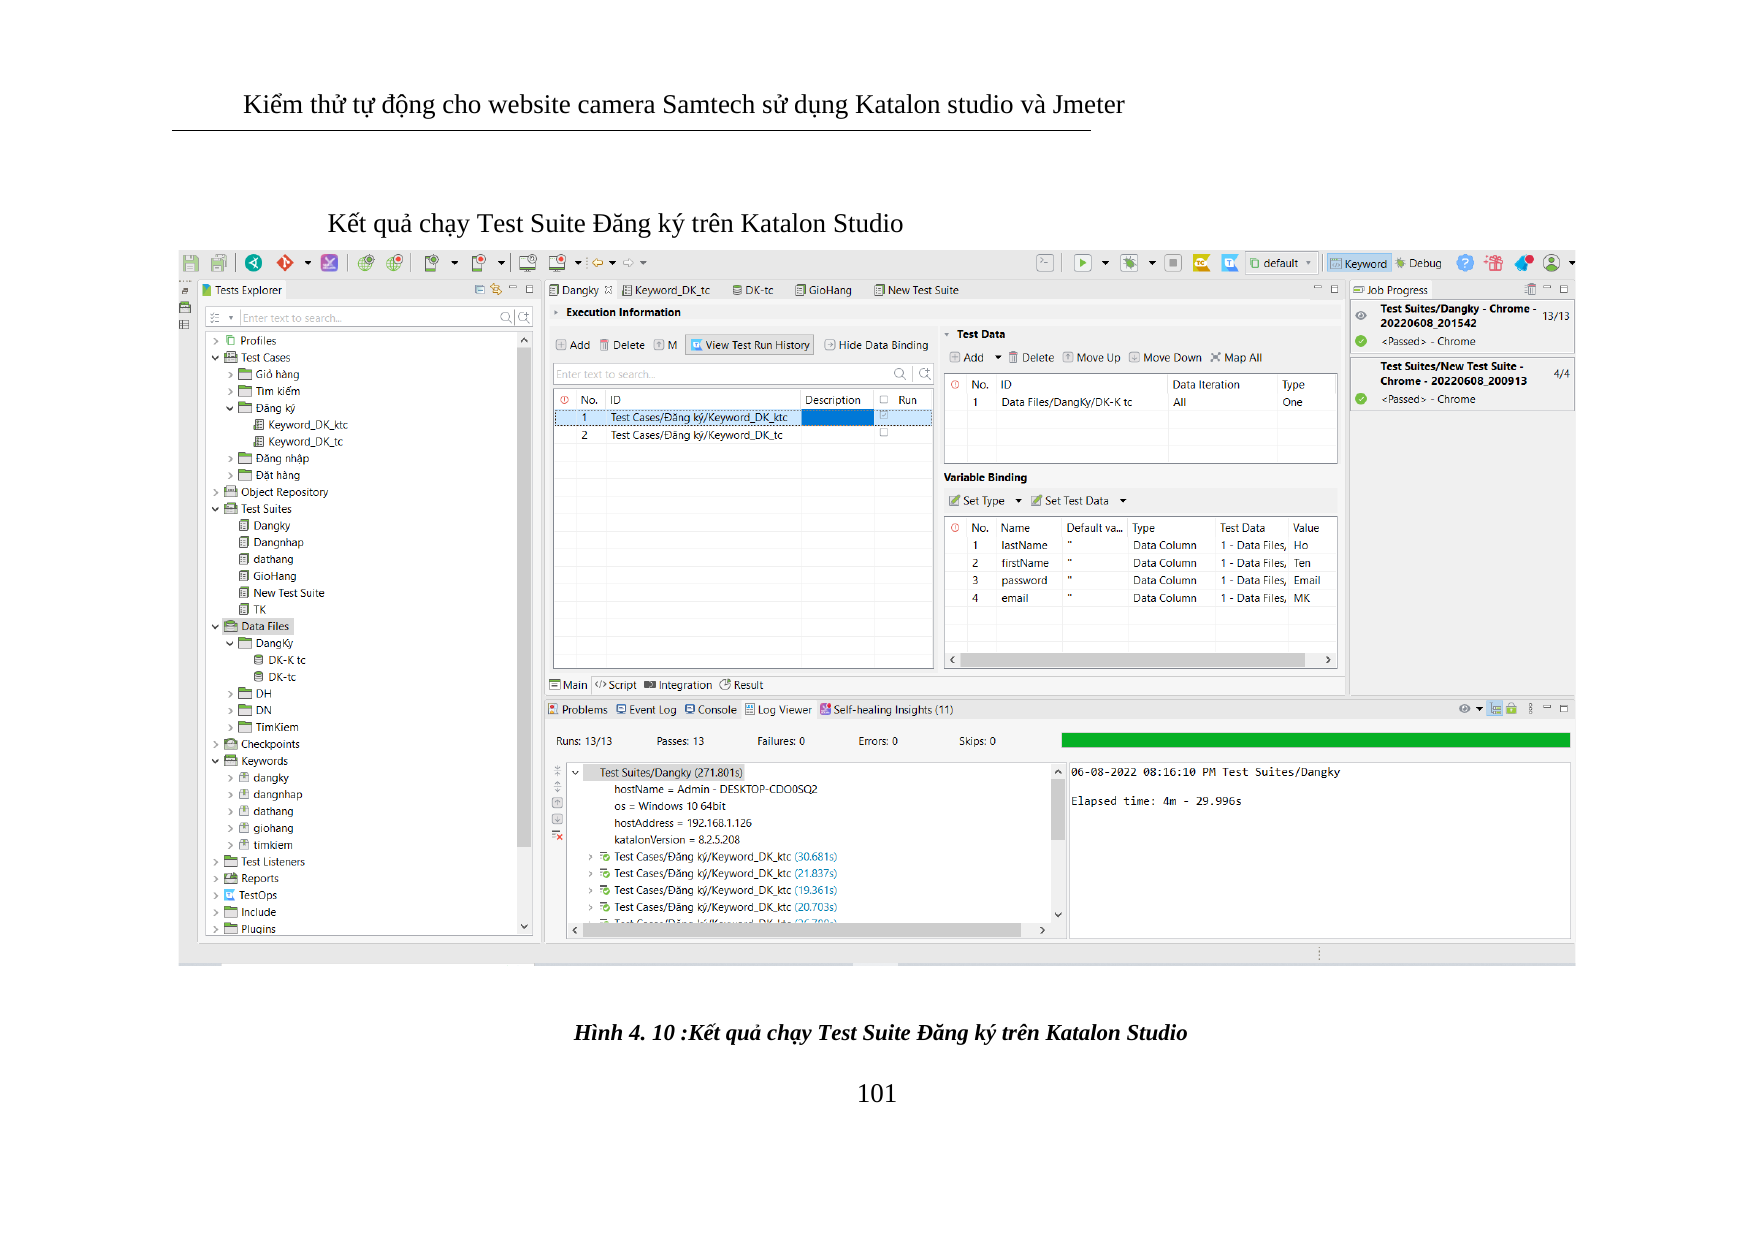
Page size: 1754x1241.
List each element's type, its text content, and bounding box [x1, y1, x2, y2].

text Kết quả chạy Test Suite Đăng ký trên Katalon Studio [252, 207, 1577, 238]
picture [178, 250, 1576, 966]
